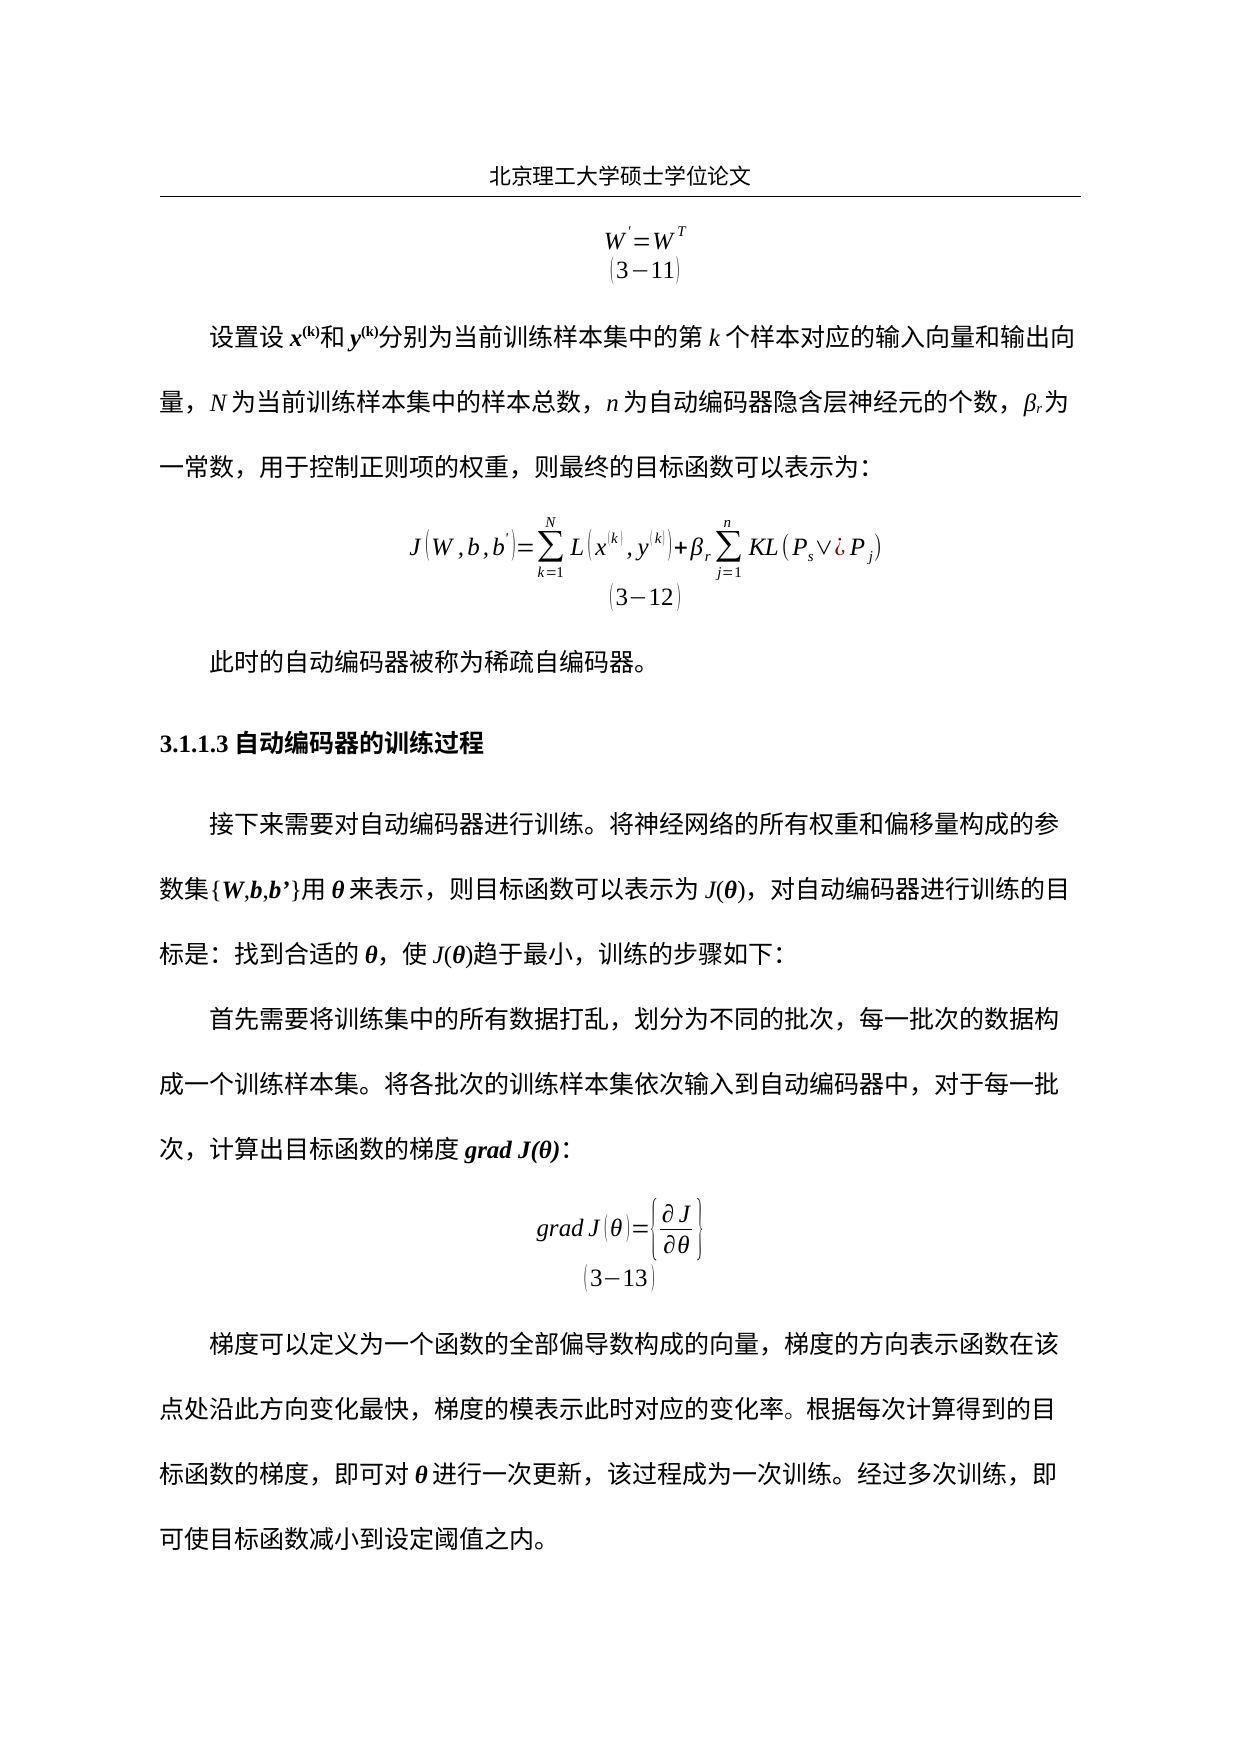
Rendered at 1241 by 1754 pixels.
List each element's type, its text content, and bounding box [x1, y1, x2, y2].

text 3.1.1.3 自动编码器的训练过程 [159, 709, 1081, 774]
text 梯度可以定义为一个函数的全部偏导数构成的向量，梯度的方向表示函数在该点处沿此方向变化最快，梯度的模表示此时对应的变化率。根据每次计算得到的目标函数的梯度，即可对θ进行一次更新，该过程成为一次训练。经过多次训练，即可使目标函数减小到设定阈值之内。 [159, 1311, 1081, 1571]
text 首先需要将训练集中的所有数据打乱，划分为不同的批次，每一批次的数据构成一个训练样本集。将各批次的训练样本集依次输入到自动编码器中，对于每一批次，计算出目标函数的梯度grad J(θ)： [159, 986, 1081, 1181]
text 接下来需要对自动编码器进行训练。将神经网络的所有权重和偏移量构成的参数集{W,b,b’}用θ来表示，则目标函数可以表示为J(θ)，对自动编码器进行训练的目标是：找到合适的θ，使J(θ)趋于最小，训练的步骤如下： [159, 791, 1081, 986]
text 设置设x(k)和y(k)分别为当前训练样本集中的第k个样本对应的输入向量和输出向量，N为当前训练样本集中的样本总数，n为自动编码器隐含层神经元的个数，βr为一常数，用于控制正则项的权重，则最终的目标函数可以表示为： [159, 303, 1081, 498]
text 此时的自动编码器被称为稀疏自编码器。 [159, 628, 1081, 693]
